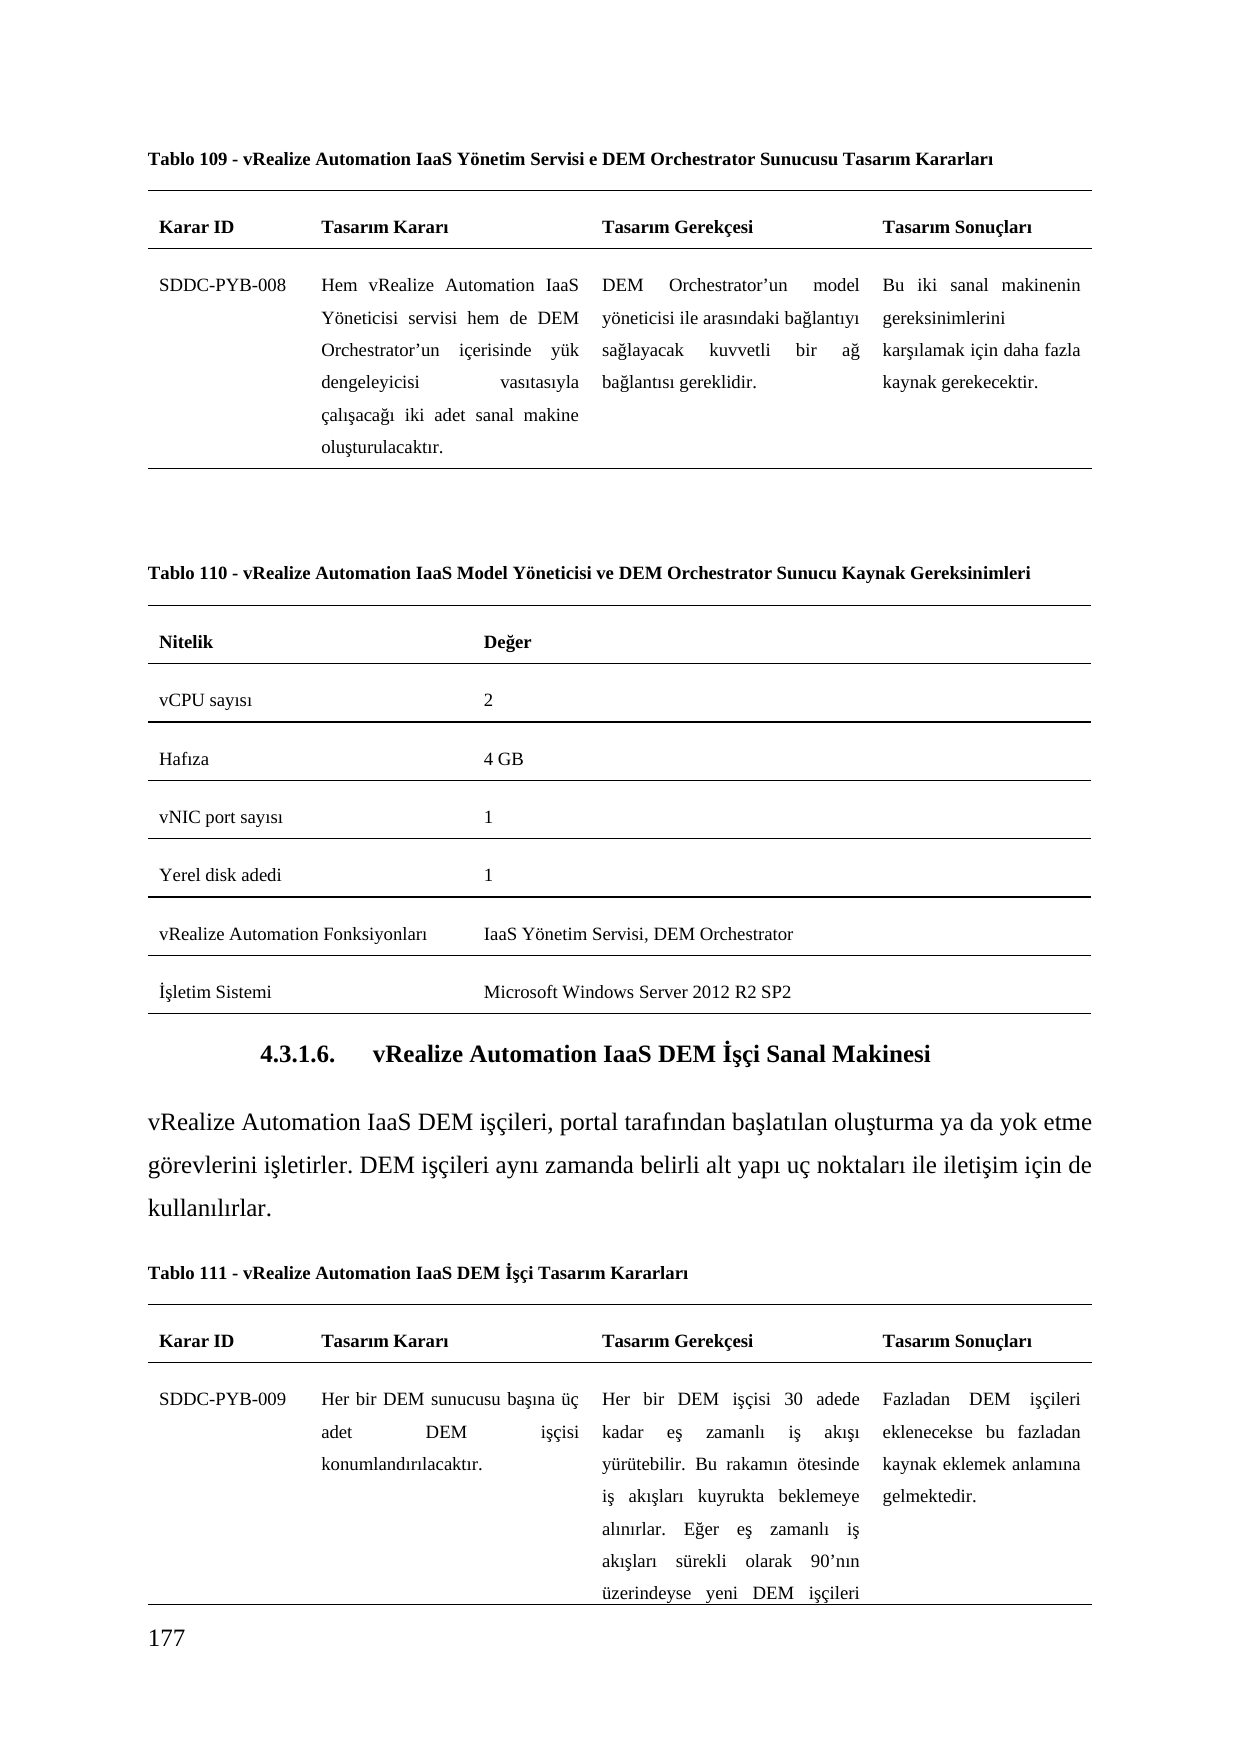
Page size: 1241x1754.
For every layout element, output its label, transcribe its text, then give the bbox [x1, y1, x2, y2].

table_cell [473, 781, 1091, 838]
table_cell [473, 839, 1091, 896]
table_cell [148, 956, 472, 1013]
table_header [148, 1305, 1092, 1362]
text vRealize Automation IaaS DEM işçileri, portal tarafından başlatılan oluşturma ya da yok etme görevlerini işletirler. DEM işçileri aynı zamanda belirli alt yapı uç noktaları ile iletişim için de kullanılırlar. [148, 1107, 1093, 1222]
text Tablo 110 - vRealize Automation IaaS Model Yöneticisi ve DEM Orchestrator Sunucu Kaynak Gereksinimleri [148, 562, 1093, 584]
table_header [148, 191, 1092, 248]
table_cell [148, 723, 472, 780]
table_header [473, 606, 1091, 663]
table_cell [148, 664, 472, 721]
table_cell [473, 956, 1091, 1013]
text Tablo 111 - vRealize Automation IaaS DEM İşçi Tasarım Kararları [148, 1262, 1093, 1283]
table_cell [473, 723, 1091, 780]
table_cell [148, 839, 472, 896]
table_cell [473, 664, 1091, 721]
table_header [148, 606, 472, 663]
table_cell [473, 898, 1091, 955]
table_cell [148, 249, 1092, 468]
text Tablo 109 - vRealize Automation IaaS Yönetim Servisi e DEM Orchestrator Sunucusu Tasarım Kararları [148, 148, 1093, 169]
list vRealize Automation IaaS DEM İşçi Sanal Makinesi [260, 1039, 1093, 1068]
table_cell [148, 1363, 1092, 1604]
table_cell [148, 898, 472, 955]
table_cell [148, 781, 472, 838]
